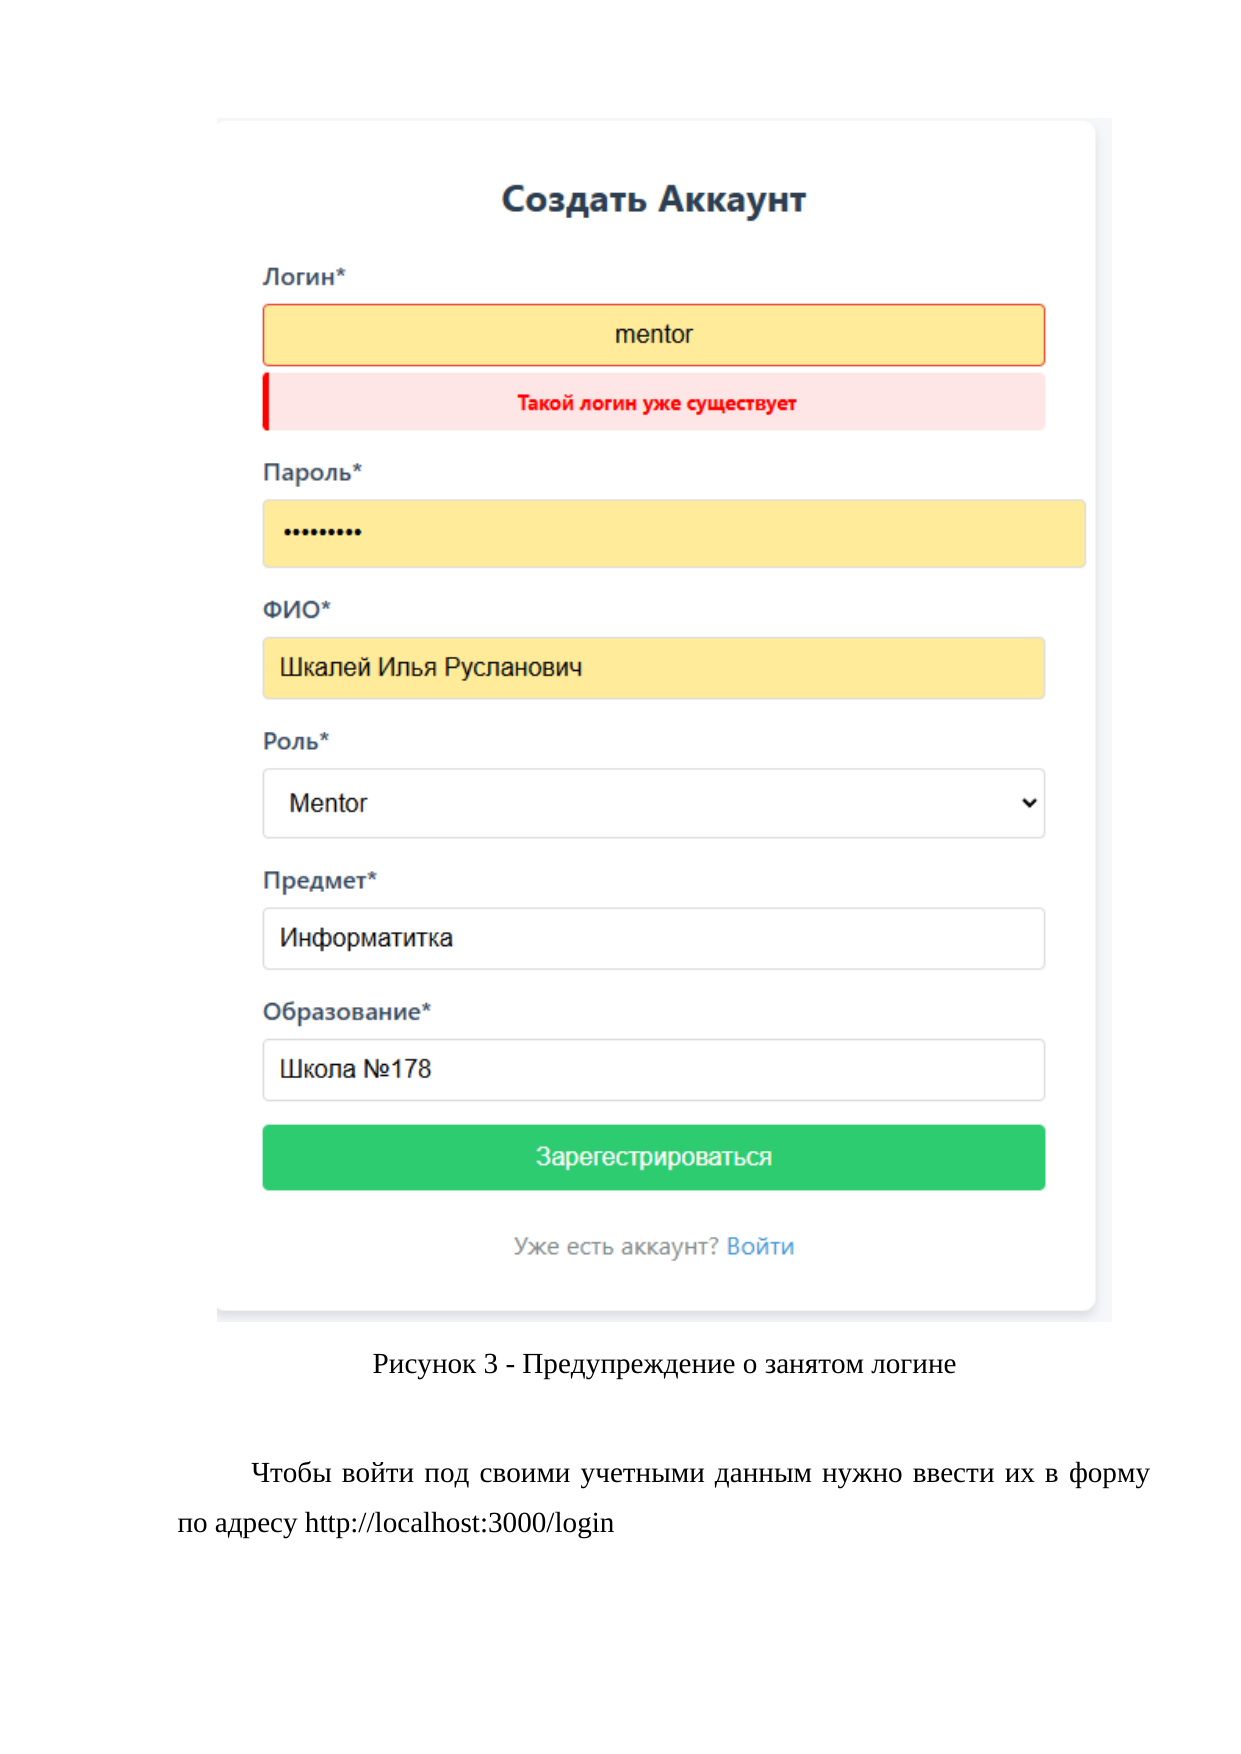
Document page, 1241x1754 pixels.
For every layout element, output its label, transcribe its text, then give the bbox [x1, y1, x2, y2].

text Рисунок 3 - Предупреждение о занятом логине [177, 1346, 1152, 1380]
picture [216, 118, 1113, 1322]
text Чтобы войти под своими учетными данным нужно ввести их в форму по адресу http://localhost:3000/login [177, 1455, 1152, 1539]
